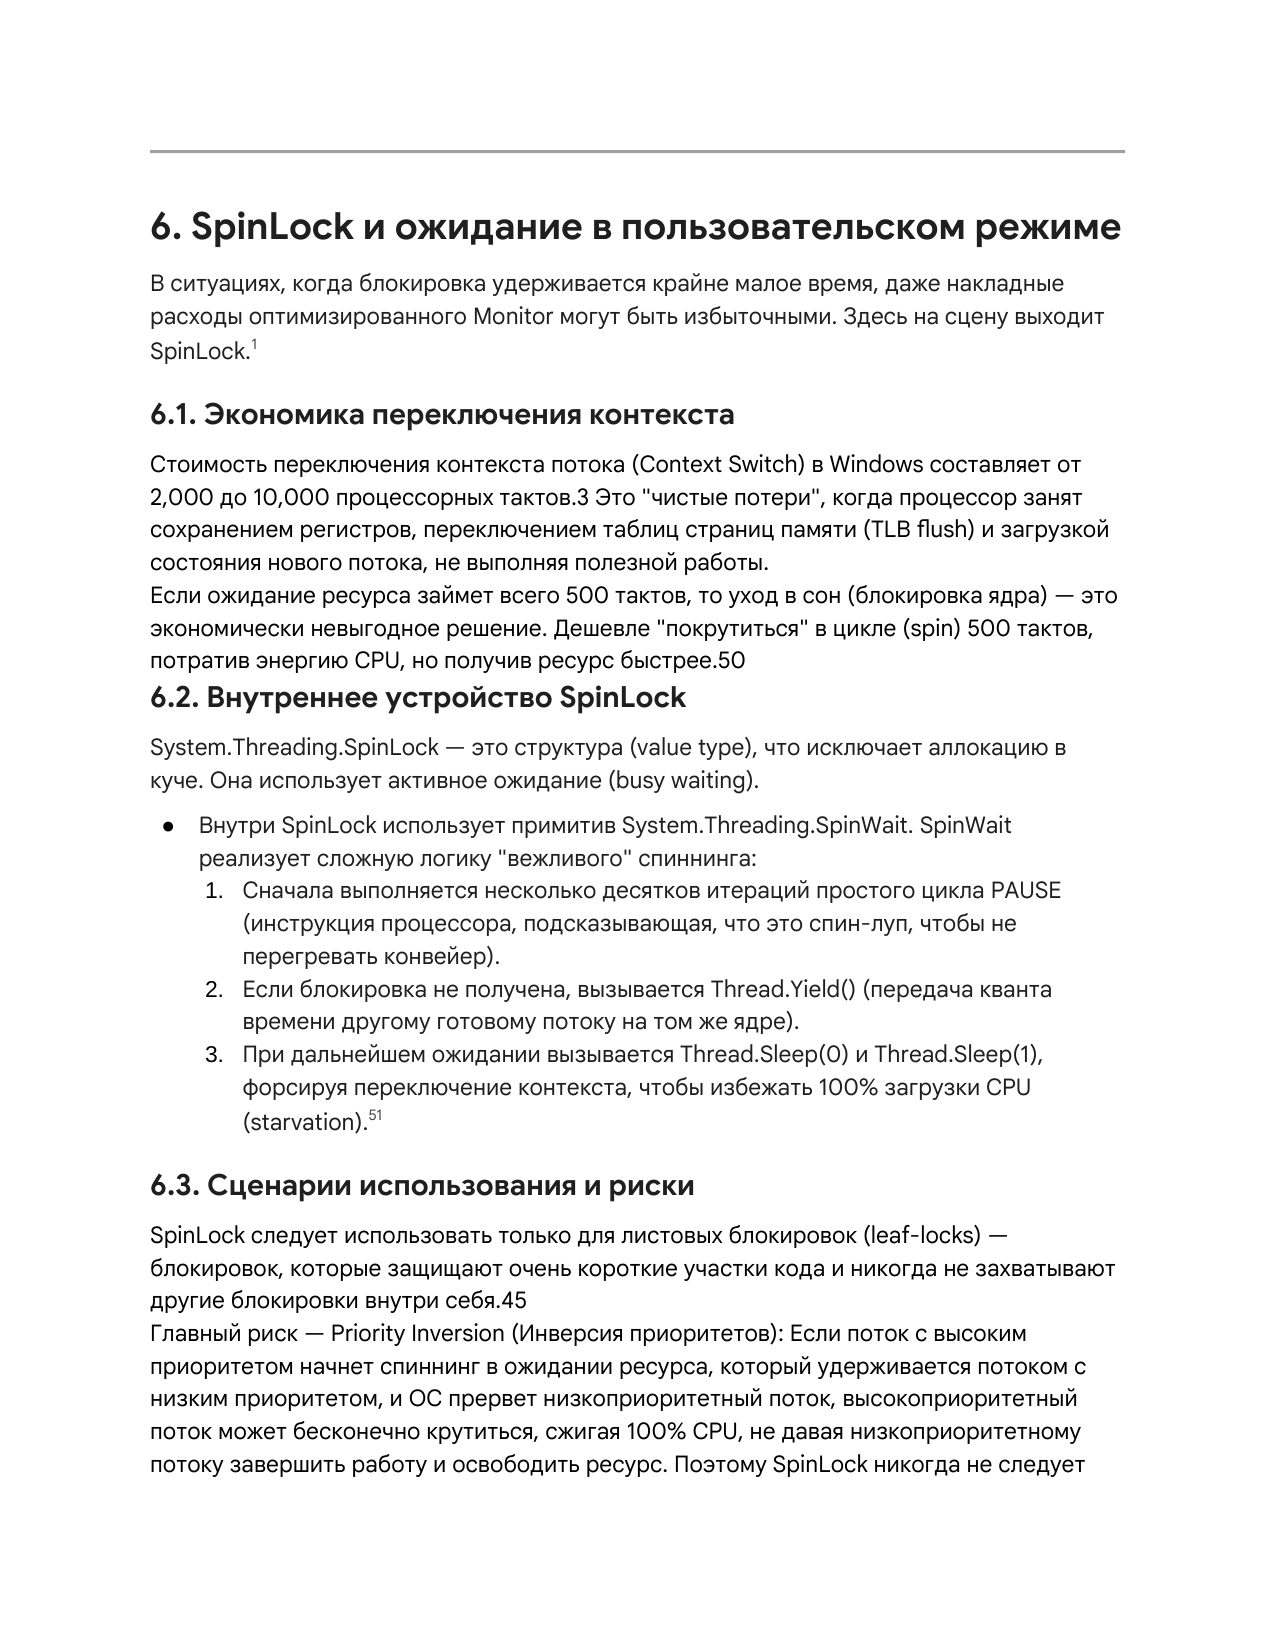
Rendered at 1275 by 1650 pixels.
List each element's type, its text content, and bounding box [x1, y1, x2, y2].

list Внутри SpinLock использует примитив System.Threading.SpinWait. SpinWait реализует сложную логику "вежливого" спиннинга: [161, 811, 1125, 873]
subtitle 6. SpinLock и ожидание в пользовательском режиме [150, 154, 1125, 251]
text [150, 1319, 1125, 1479]
list Если блокировка не получена, вызывается Thread.Yield() (передача кванта времени другому готовому потоку на том же ядре). [205, 975, 1125, 1036]
text System.Threading.SpinLock — это структура (value type), что исключает аллокацию в куче. Она использует активное ожидание (busy waiting). [150, 733, 1125, 795]
text SpinLock следует использовать только для листовых блокировок (leaf-locks) — блокировок, которые защищают очень короткие участки кода и никогда не захватывают другие блокировки внутри себя.45 [150, 1221, 1125, 1315]
list При дальнейшем ожидании вызывается Thread.Sleep(0) и Thread.Sleep(1), форсируя переключение контекста, чтобы избежать 100% загрузки CPU (starvation).51 [205, 1040, 1125, 1137]
subtitle 6.2. Внутреннее устройство SpinLock [150, 679, 1125, 716]
text В ситуациях, когда блокировка удерживается крайне малое время, даже накладные расходы оптимизированного Monitor могут быть избыточными. Здесь на сцену выходит SpinLock.1 [150, 269, 1125, 367]
subtitle 6.3. Сценарии использования и риски [150, 1167, 1125, 1203]
text Стоимость переключения контекста потока (Context Switch) в Windows составляет от 2,000 до 10,000 процессорных тактов.3 Это "чистые потери", когда процессор занят сохранением регистров, переключением таблиц страниц памяти (TLB flush) и загрузкой состояния нового потока, не выполняя полезной работы. [150, 450, 1125, 577]
text Если ожидание ресурса займет всего 500 тактов, то уход в сон (блокировка ядра) — это экономически невыгодное решение. Дешевле "покрутиться" в цикле (spin) 500 тактов, потратив энергию CPU, но получив ресурс быстрее.50 [150, 581, 1125, 675]
list Сначала выполняется несколько десятков итераций простого цикла PAUSE (инструкция процессора, подсказывающая, что это спин-луп, чтобы не перегревать конвейер). [205, 877, 1125, 971]
subtitle 6.1. Экономика переключения контекста [150, 396, 1125, 433]
